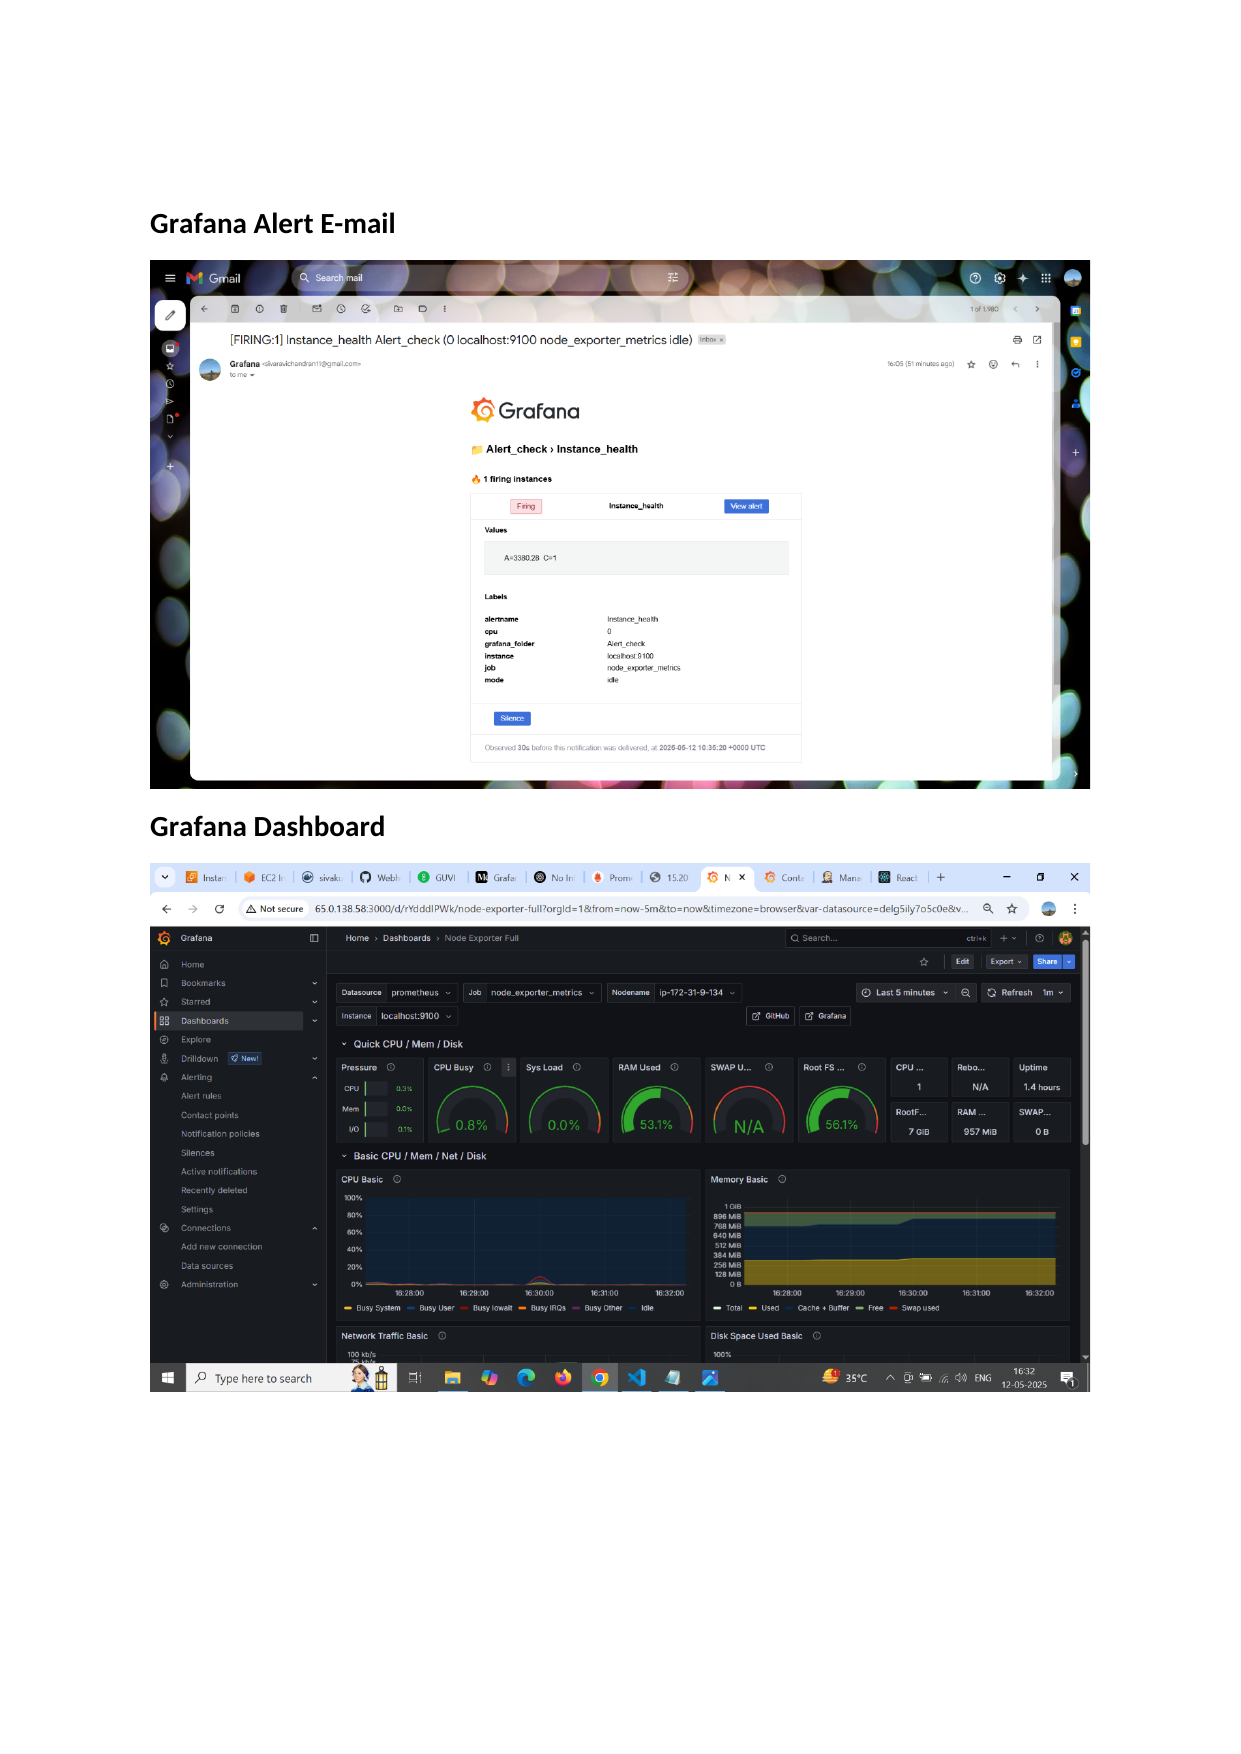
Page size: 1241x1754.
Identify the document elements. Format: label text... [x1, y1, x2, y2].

picture [150, 863, 1091, 1392]
picture [150, 260, 1091, 789]
text Grafana Dashboard [150, 808, 1090, 843]
text Grafana Alert E-mail [150, 205, 1090, 241]
